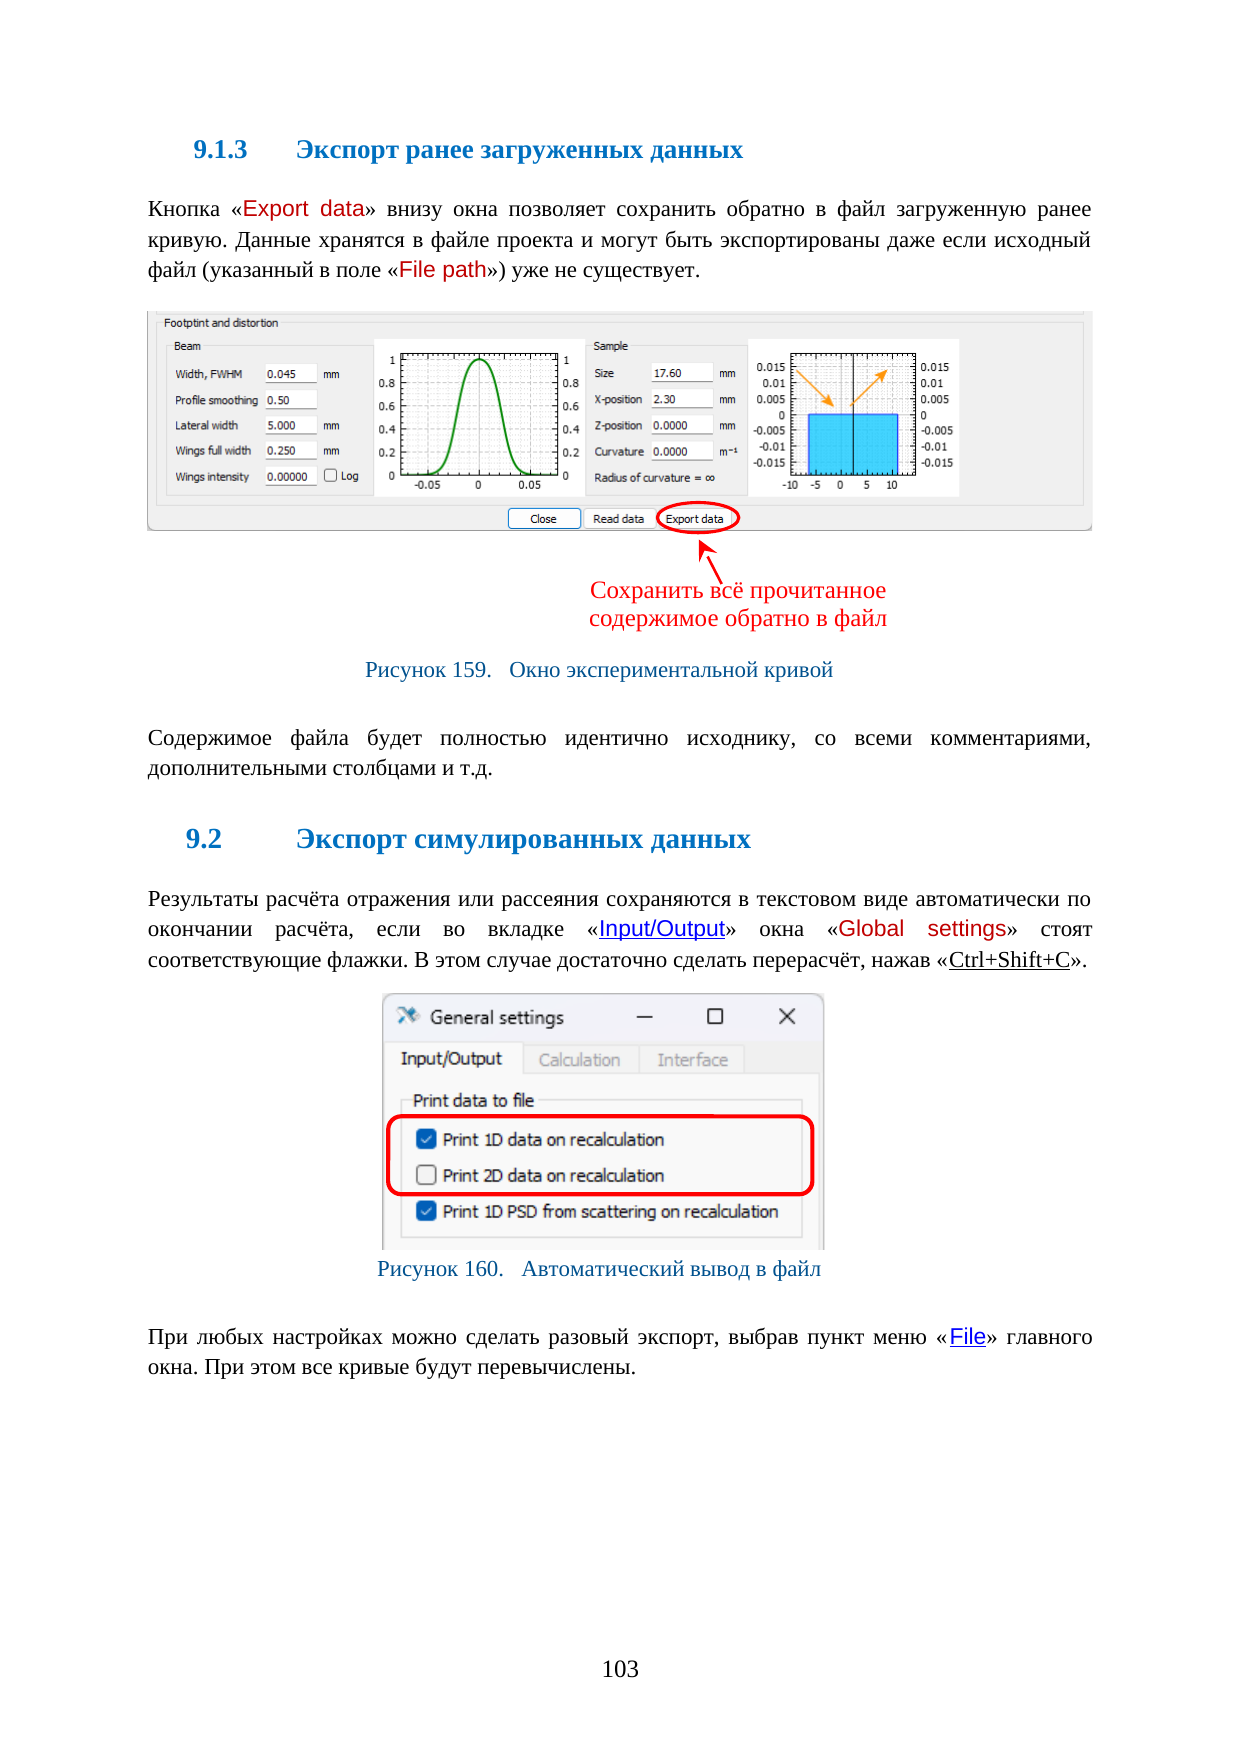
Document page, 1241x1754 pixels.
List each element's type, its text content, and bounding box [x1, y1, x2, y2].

subtitle Экспорт симулированных данных [155, 822, 1093, 855]
text Кнопка «Export data» внизу окна позволяет сохранить обратно в файл загруженную ранее кривую. Данные хранятся в файле проекта и могут быть экспортированы даже если исходный файл (указанный в поле «File path») уже не существует. [148, 195, 1093, 282]
text При любых настройках можно сделать разовый экспорт, выбрав пункт меню «File» главного окна. При этом все кривые будут перевычислены. [148, 1323, 1093, 1379]
subtitle Экспорт ранее загруженных данных [193, 133, 1093, 164]
text Результаты расчёта отражения или рассеяния сохраняются в текстовом виде автоматически по окончании расчёта, если во вкладке «Input/Output» окна «Global settings» стоят соответствующие флажки. В этом случае достаточно сделать перерасчёт, нажав «Ctrl+Shift+C». [148, 885, 1093, 972]
picture [382, 993, 825, 1250]
text Содержимое файла будет полностью идентично исходнику, со всеми комментариями, дополнительными столбцами и т.д. [148, 724, 1093, 780]
picture [147, 311, 1093, 531]
list Окно экспериментальной кривой [178, 531, 1093, 682]
picture [660, 505, 736, 531]
